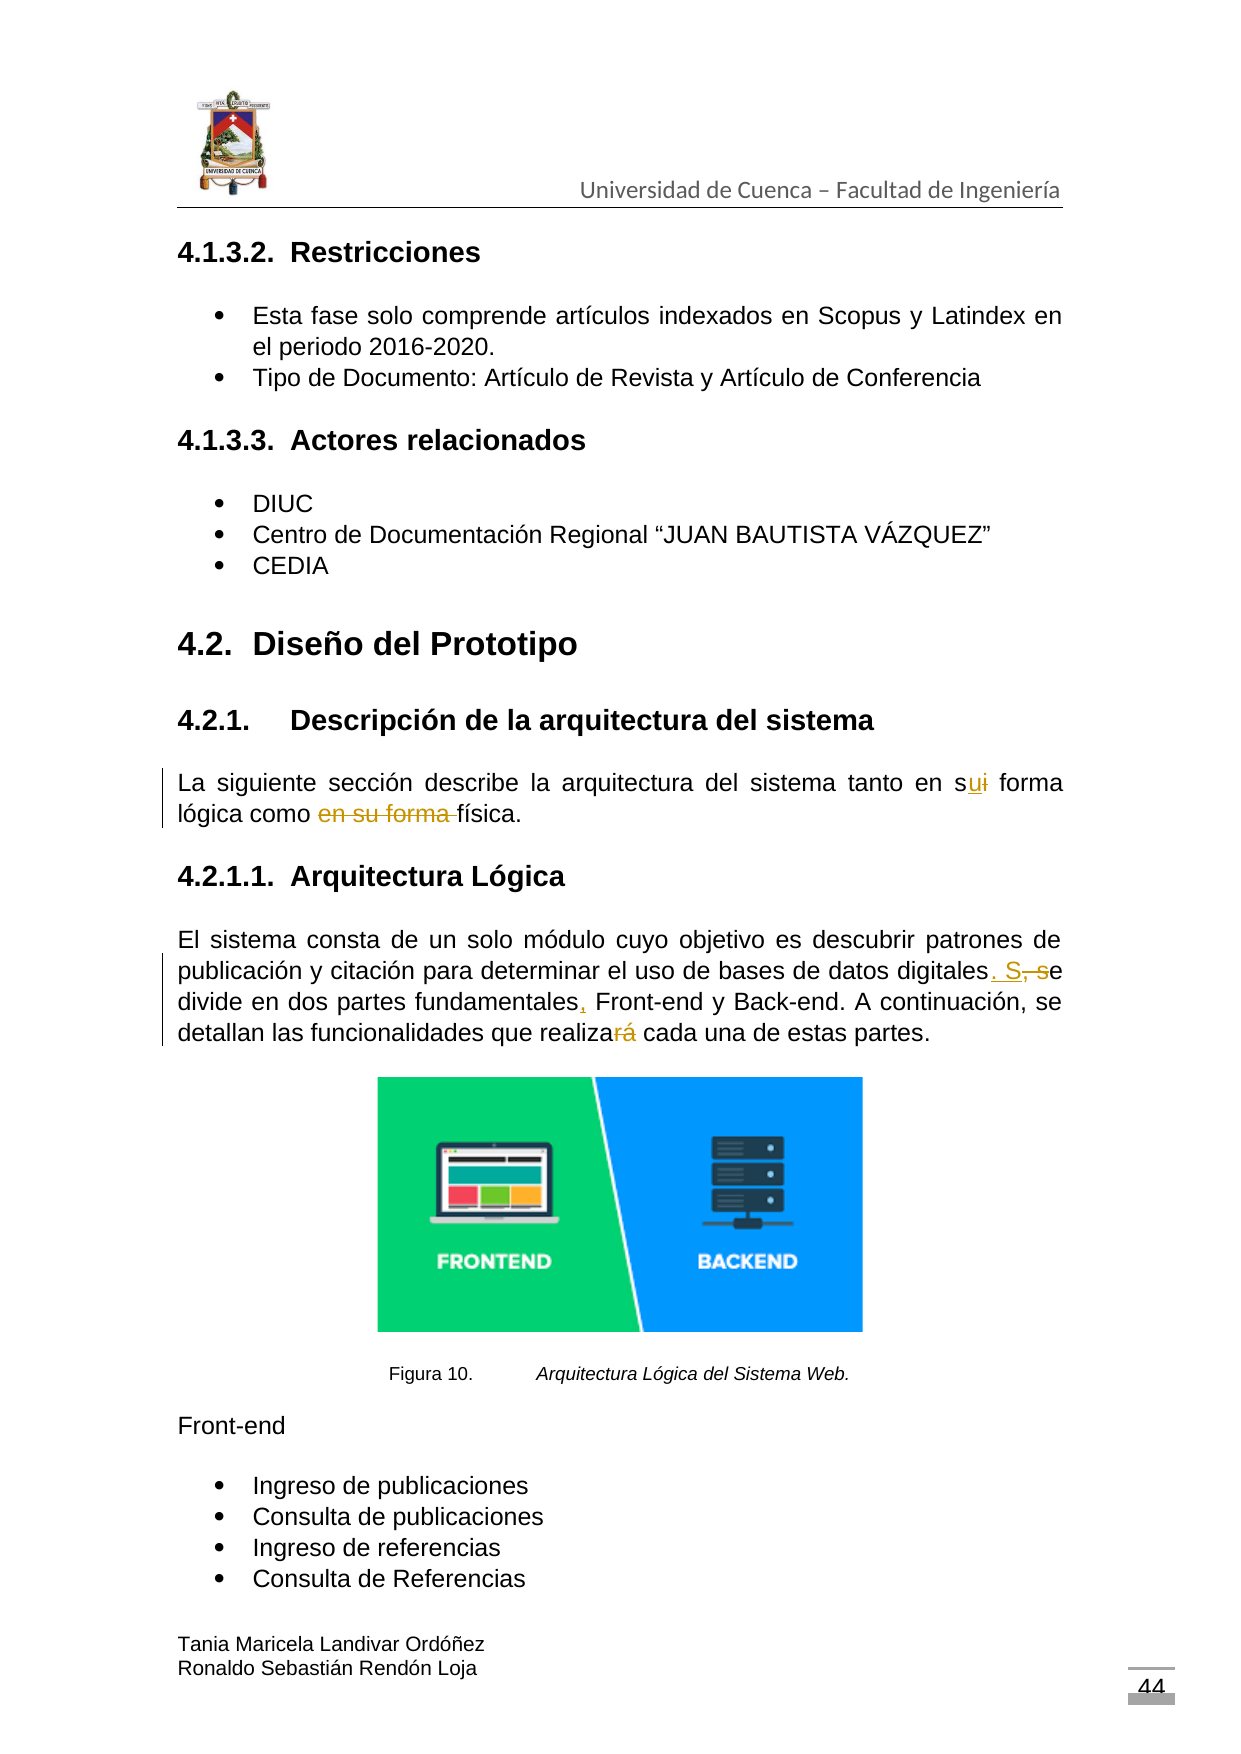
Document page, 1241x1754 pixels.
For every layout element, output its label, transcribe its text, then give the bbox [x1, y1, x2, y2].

text El sistema consta de un solo módulo cuyo objetivo es descubrir patrones de publicación y citación para determinar el uso de bases de datos digitalese divide en dos partes fundamentales Front-end y Back-end. A continuación, se detallan las funcionalidades que realiza cada una de estas partes. [177, 924, 1063, 1046]
subtitle Actores relacionados [177, 423, 1063, 457]
text Arquitectura Lógica del Sistema Web. [177, 1363, 1063, 1384]
list Esta fase solo comprende artículos indexados en Scopus y Latindex en el periodo 2016-2020. [215, 301, 1063, 361]
picture [177, 86, 290, 199]
picture [377, 1077, 863, 1332]
subtitle Restricciones [177, 236, 1063, 269]
list CEDIA [215, 551, 1063, 580]
list Ingreso de publicaciones [215, 1471, 1063, 1500]
list Centro de Documentación Regional “JUAN BAUTISTA VÁZQUEZ” [215, 520, 1063, 549]
text Front-end [177, 1411, 1063, 1439]
subtitle Diseño del Prototipo [177, 624, 1063, 662]
list Tipo de Documento: Artículo de Revista y Artículo de Conferencia [215, 363, 1063, 392]
subtitle Arquitectura Lógica [177, 859, 1063, 893]
list DIUC [215, 489, 1063, 517]
text La siguiente sección describe la arquitectura del sistema tanto en s forma lógica como física. [177, 768, 1063, 828]
list Consulta de Referencias [215, 1564, 1063, 1593]
list Consulta de publicaciones [215, 1502, 1063, 1531]
subtitle Descripción de la arquitectura del sistema [177, 703, 1063, 736]
list Ingreso de referencias [215, 1533, 1063, 1562]
